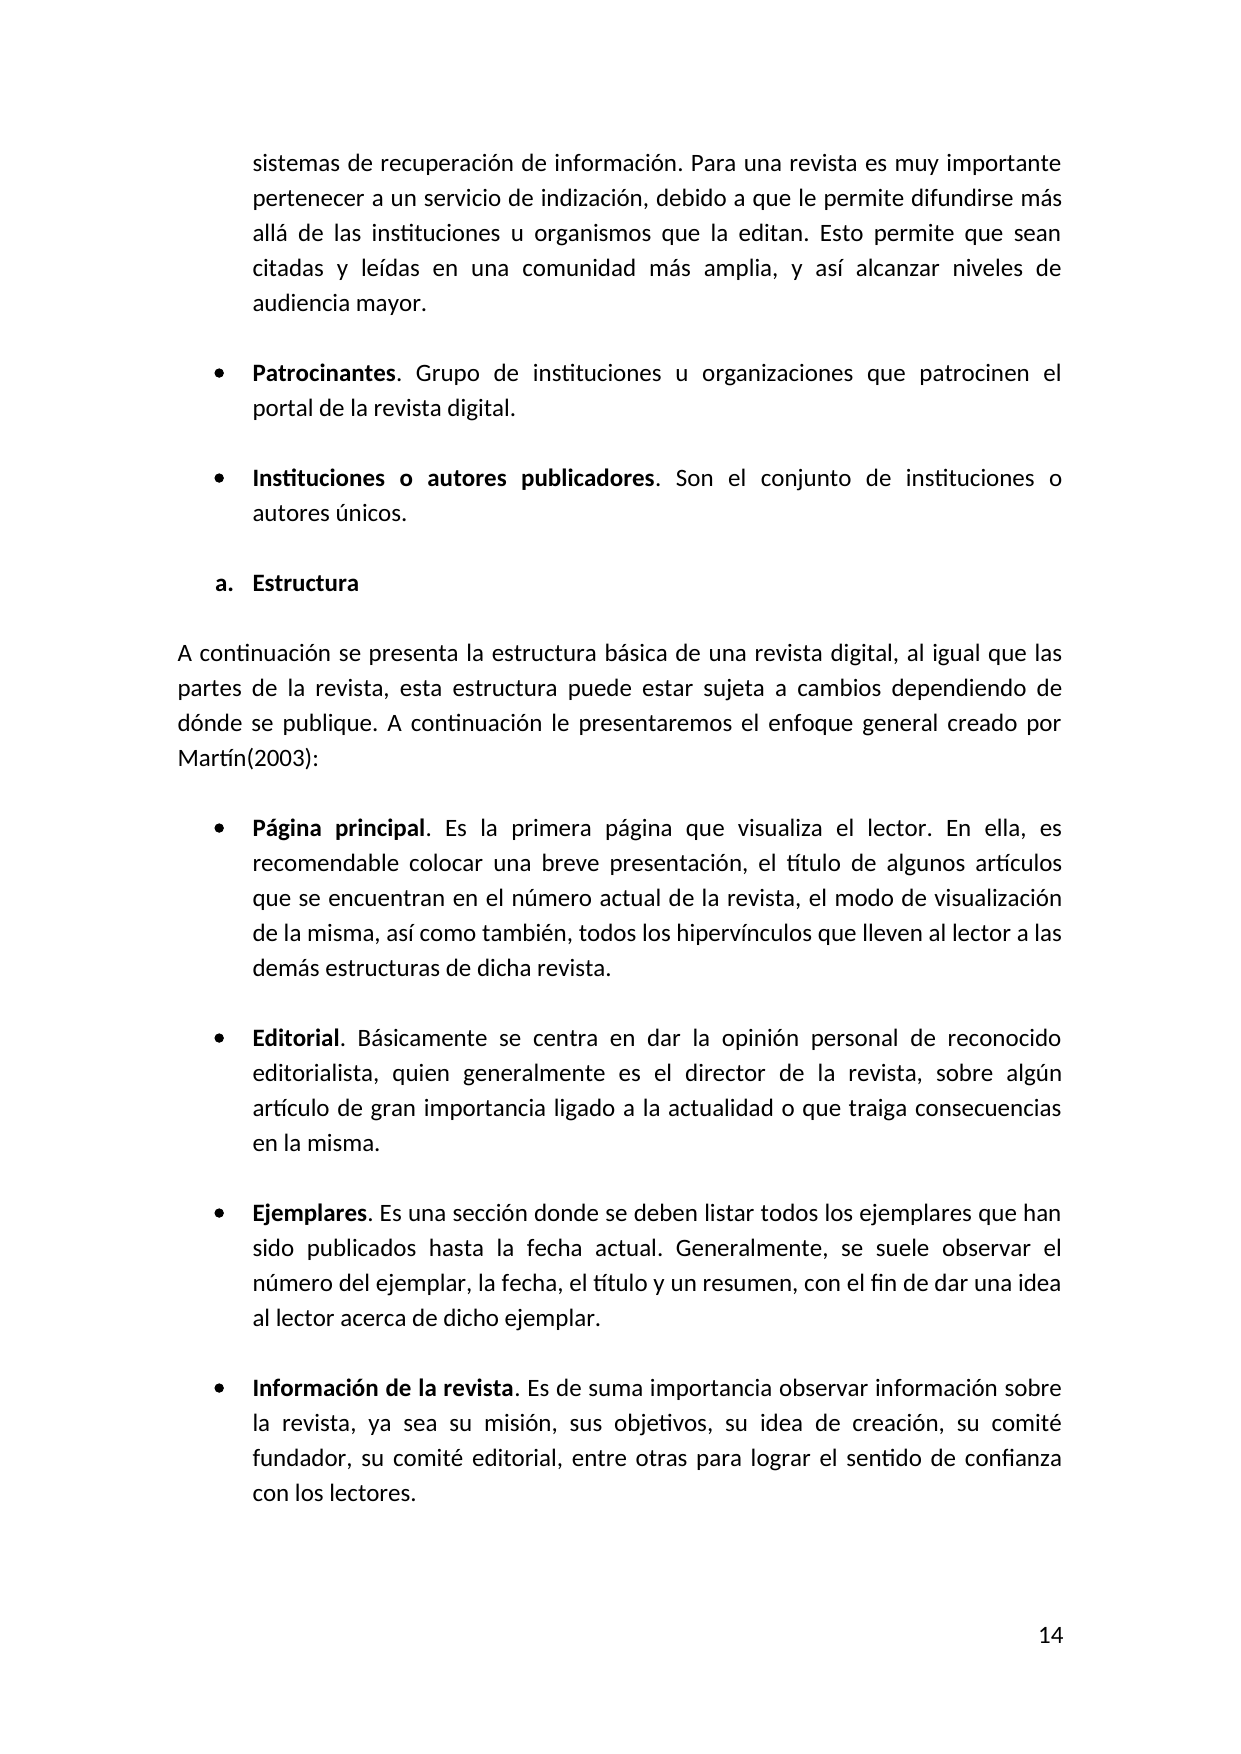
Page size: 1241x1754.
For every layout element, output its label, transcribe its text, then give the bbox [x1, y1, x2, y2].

list Editorial. Básicamente se centra en dar la opinión personal de reconocido editorialista, quien generalmente es el director de la revista, sobre algún artículo de gran importancia ligado a la actualidad o que traiga consecuencias en la misma. [215, 1023, 1063, 1158]
list Estructura [215, 568, 1063, 598]
list Instituciones o autores publicadores. Son el conjunto de instituciones o autores únicos. [215, 463, 1063, 528]
list Patrocinantes. Grupo de instituciones u organizaciones que patrocinen el portal de la revista digital. [215, 358, 1063, 423]
list Información de la revista. Es de suma importancia observar información sobre la revista, ya sea su misión, sus objetivos, su idea de creación, su comité fundador, su comité editorial, entre otras para lograr el sentido de confianza con los lectores. [215, 1373, 1063, 1508]
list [215, 148, 1063, 318]
list Página principal. Es la primera página que visualiza el lector. En ella, es recomendable colocar una breve presentación, el título de algunos artículos que se encuentran en el número actual de la revista, el modo de visualización de la misma, así como también, todos los hipervínculos que lleven al lector a las demás estructuras de dicha revista. [215, 813, 1063, 983]
list Ejemplares. Es una sección donde se deben listar todos los ejemplares que han sido publicados hasta la fecha actual. Generalmente, se suele observar el número del ejemplar, la fecha, el título y un resumen, con el fin de dar una idea al lector acerca de dicho ejemplar. [215, 1198, 1063, 1333]
text A continuación se presenta la estructura básica de una revista digital, al igual que las partes de la revista, esta estructura puede estar sujeta a cambios dependiendo de dónde se publique. A continuación le presentaremos el enfoque general creado por Martín(2003): [177, 638, 1063, 773]
